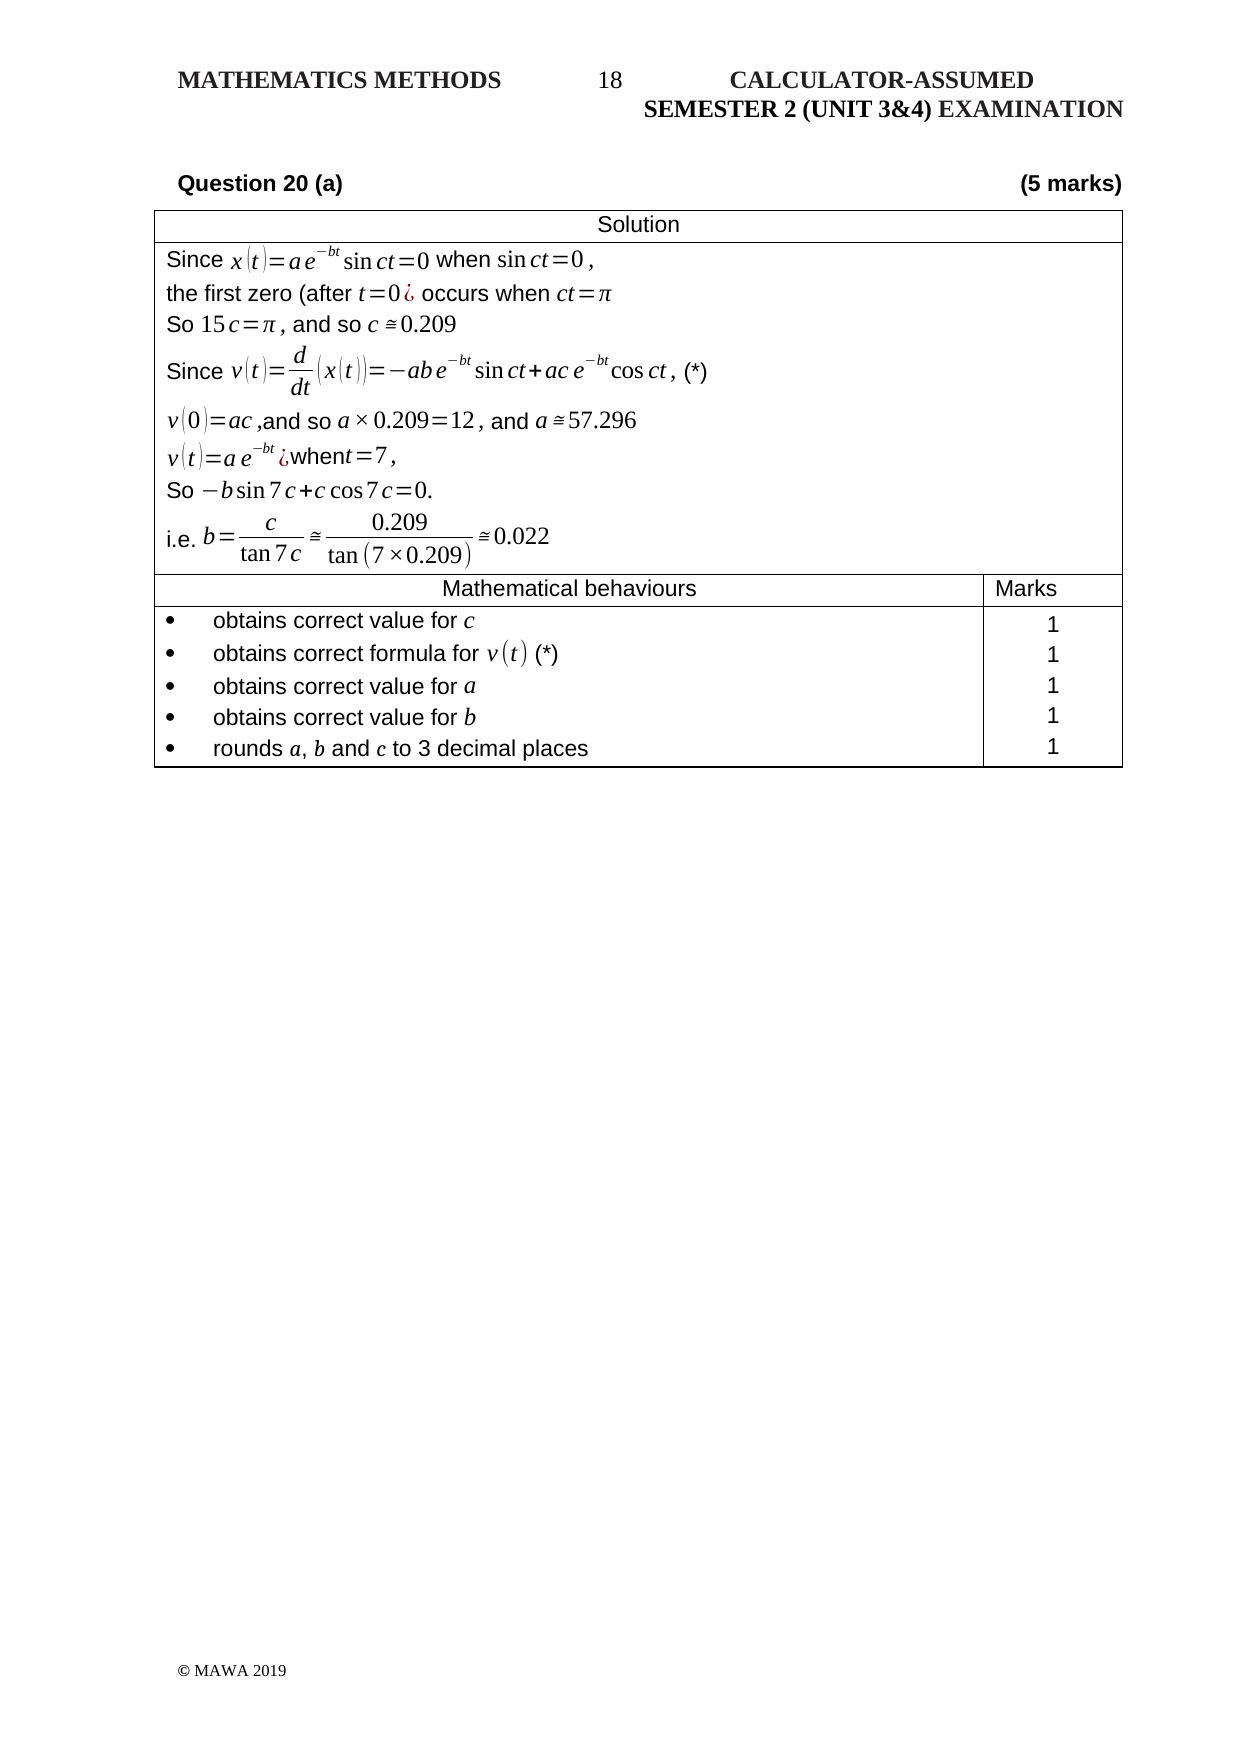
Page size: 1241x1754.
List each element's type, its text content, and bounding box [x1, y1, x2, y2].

table_cell Since when the first zero (after occurs when So and so Since (*) and so and when So i.e. [155, 243, 1122, 574]
table_cell Marks [984, 575, 1122, 606]
table_cell obtains correct value for obtains correct formula for (*) obtains correct value for obtains correct value for rounds a, b and c to 3 decimal places [155, 607, 983, 766]
table_cell 1 1 1 1 1 [984, 607, 1122, 766]
table_cell Mathematical behaviours [155, 575, 983, 606]
table_header Solution [155, 211, 1122, 242]
text Question 20 (a) (5 marks) [177, 170, 1122, 197]
